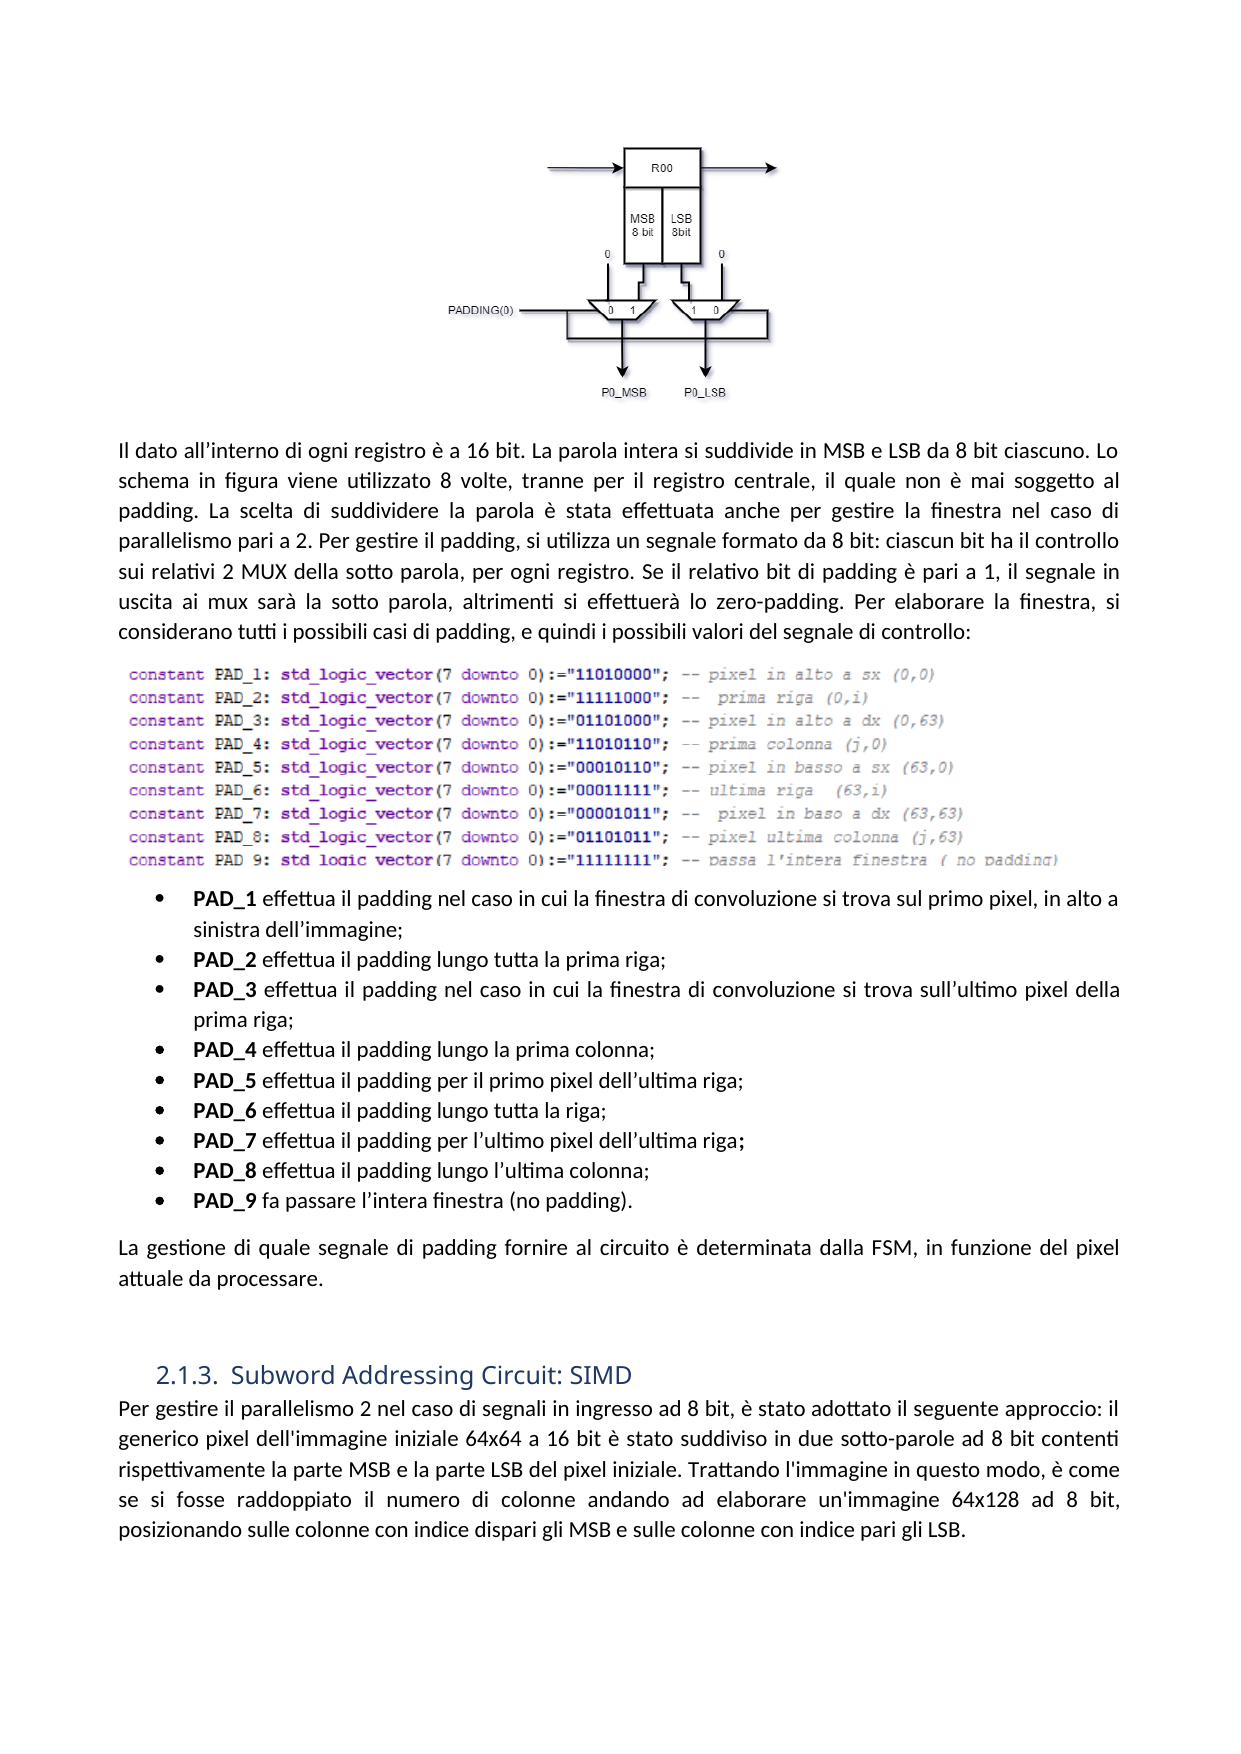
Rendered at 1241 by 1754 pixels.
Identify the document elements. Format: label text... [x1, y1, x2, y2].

picture [118, 664, 1083, 866]
picture [442, 147, 798, 417]
list PAD_3 effettua il padding nel caso in cui la finestra di convoluzione si trova sull’ultimo pixel della prima riga; [156, 975, 1122, 1033]
list PAD_6 effettua il padding lungo tutta la riga; [156, 1096, 1122, 1124]
list PAD_2 effettua il padding lungo tutta la prima riga; [156, 945, 1122, 973]
list PAD_8 effettua il padding lungo l’ultima colonna; [156, 1156, 1122, 1184]
subtitle Subword Addressing Circuit: SIMD [156, 1357, 1122, 1392]
list PAD_7 effettua il padding per l’ultimo pixel dell’ultima riga; [156, 1126, 1122, 1154]
list PAD_9 fa passare l’intera finestra (no padding). [156, 1187, 1122, 1215]
list PAD_4 effettua il padding lungo la prima colonna; [156, 1036, 1122, 1064]
text Il dato all’interno di ogni registro è a 16 bit. La parola intera si suddivide in MSB e LSB da 8 bit ciascuno. Lo schema in figura viene utilizzato 8 volte, tranne per il registro centrale, il quale non è mai soggetto al padding. La scelta di suddividere la parola è stata effettuata anche per gestire la finestra nel caso di parallelismo pari a 2. Per gestire il padding, si utilizza un segnale formato da 8 bit: ciascun bit ha il controllo sui relativi 2 MUX della sotto parola, per ogni registro. Se il relativo bit di padding è pari a 1, il segnale in uscita ai mux sarà la sotto parola, altrimenti si effettuerà lo zero-padding. Per elaborare la finestra, si considerano tutti i possibili casi di padding, e quindi i possibili valori del segnale di controllo: [118, 436, 1122, 645]
text La gestione di quale segnale di padding fornire al circuito è determinata dalla FSM, in funzione del pixel attuale da processare. [118, 1233, 1122, 1292]
list PAD_1 effettua il padding nel caso in cui la finestra di convoluzione si trova sul primo pixel, in alto a sinistra dell’immagine; [156, 884, 1122, 943]
list PAD_5 effettua il padding per il primo pixel dell’ultima riga; [156, 1066, 1122, 1094]
text Per gestire il parallelismo 2 nel caso di segnali in ingresso ad 8 bit, è stato adottato il seguente approccio: il generico pixel dell'immagine iniziale 64x64 a 16 bit è stato suddiviso in due sotto-parole ad 8 bit contenti rispettivamente la parte MSB e la parte LSB del pixel iniziale. Trattando l'immagine in questo modo, è come se si fosse raddoppiato il numero di colonne andando ad elaborare un'immagine 64x128 ad 8 bit, posizionando sulle colonne con indice dispari gli MSB e sulle colonne con indice pari gli LSB. [118, 1394, 1122, 1543]
